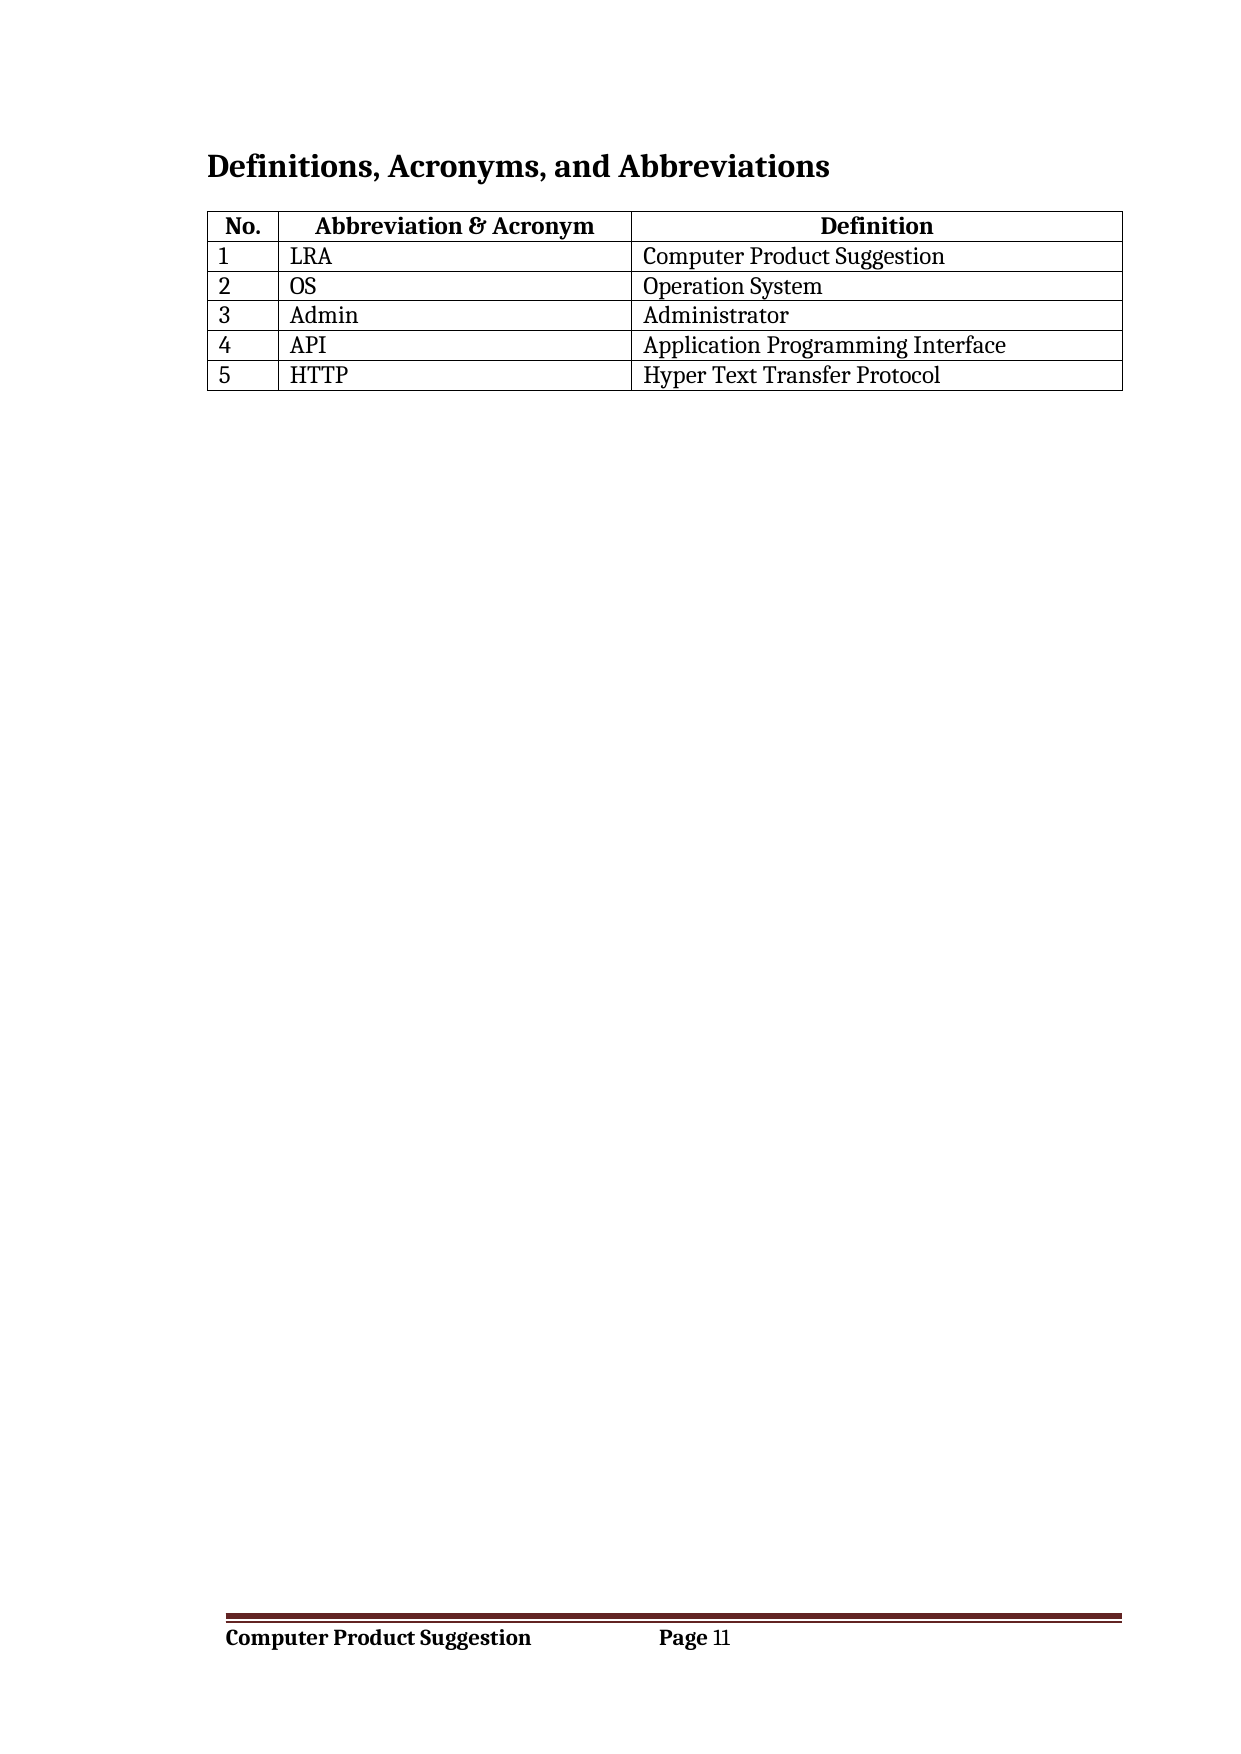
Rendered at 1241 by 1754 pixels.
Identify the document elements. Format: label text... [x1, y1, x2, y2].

table_cell OS [279, 272, 631, 300]
subtitle Definitions, Acronyms, and Abbreviations [207, 148, 1122, 186]
table_cell 1 [208, 242, 278, 271]
table_cell 3 [208, 301, 278, 330]
table_cell HTTP [279, 361, 631, 390]
table_cell 2 [208, 272, 278, 300]
table_cell API [279, 331, 631, 360]
table_cell Admin [279, 301, 631, 330]
table_header No. [208, 212, 278, 241]
table_header Abbreviation & Acronym [279, 212, 631, 241]
table_cell Operation System [632, 272, 1122, 300]
table_cell Computer Product Suggestion [632, 242, 1122, 271]
table_cell Application Programming Interface [632, 331, 1122, 360]
table_cell Hyper Text Transfer Protocol [632, 361, 1122, 390]
table_cell Administrator [632, 301, 1122, 330]
table_cell 5 [208, 361, 278, 390]
table_header Definition [632, 212, 1122, 241]
table_cell LRA [279, 242, 631, 271]
table_cell 4 [208, 331, 278, 360]
